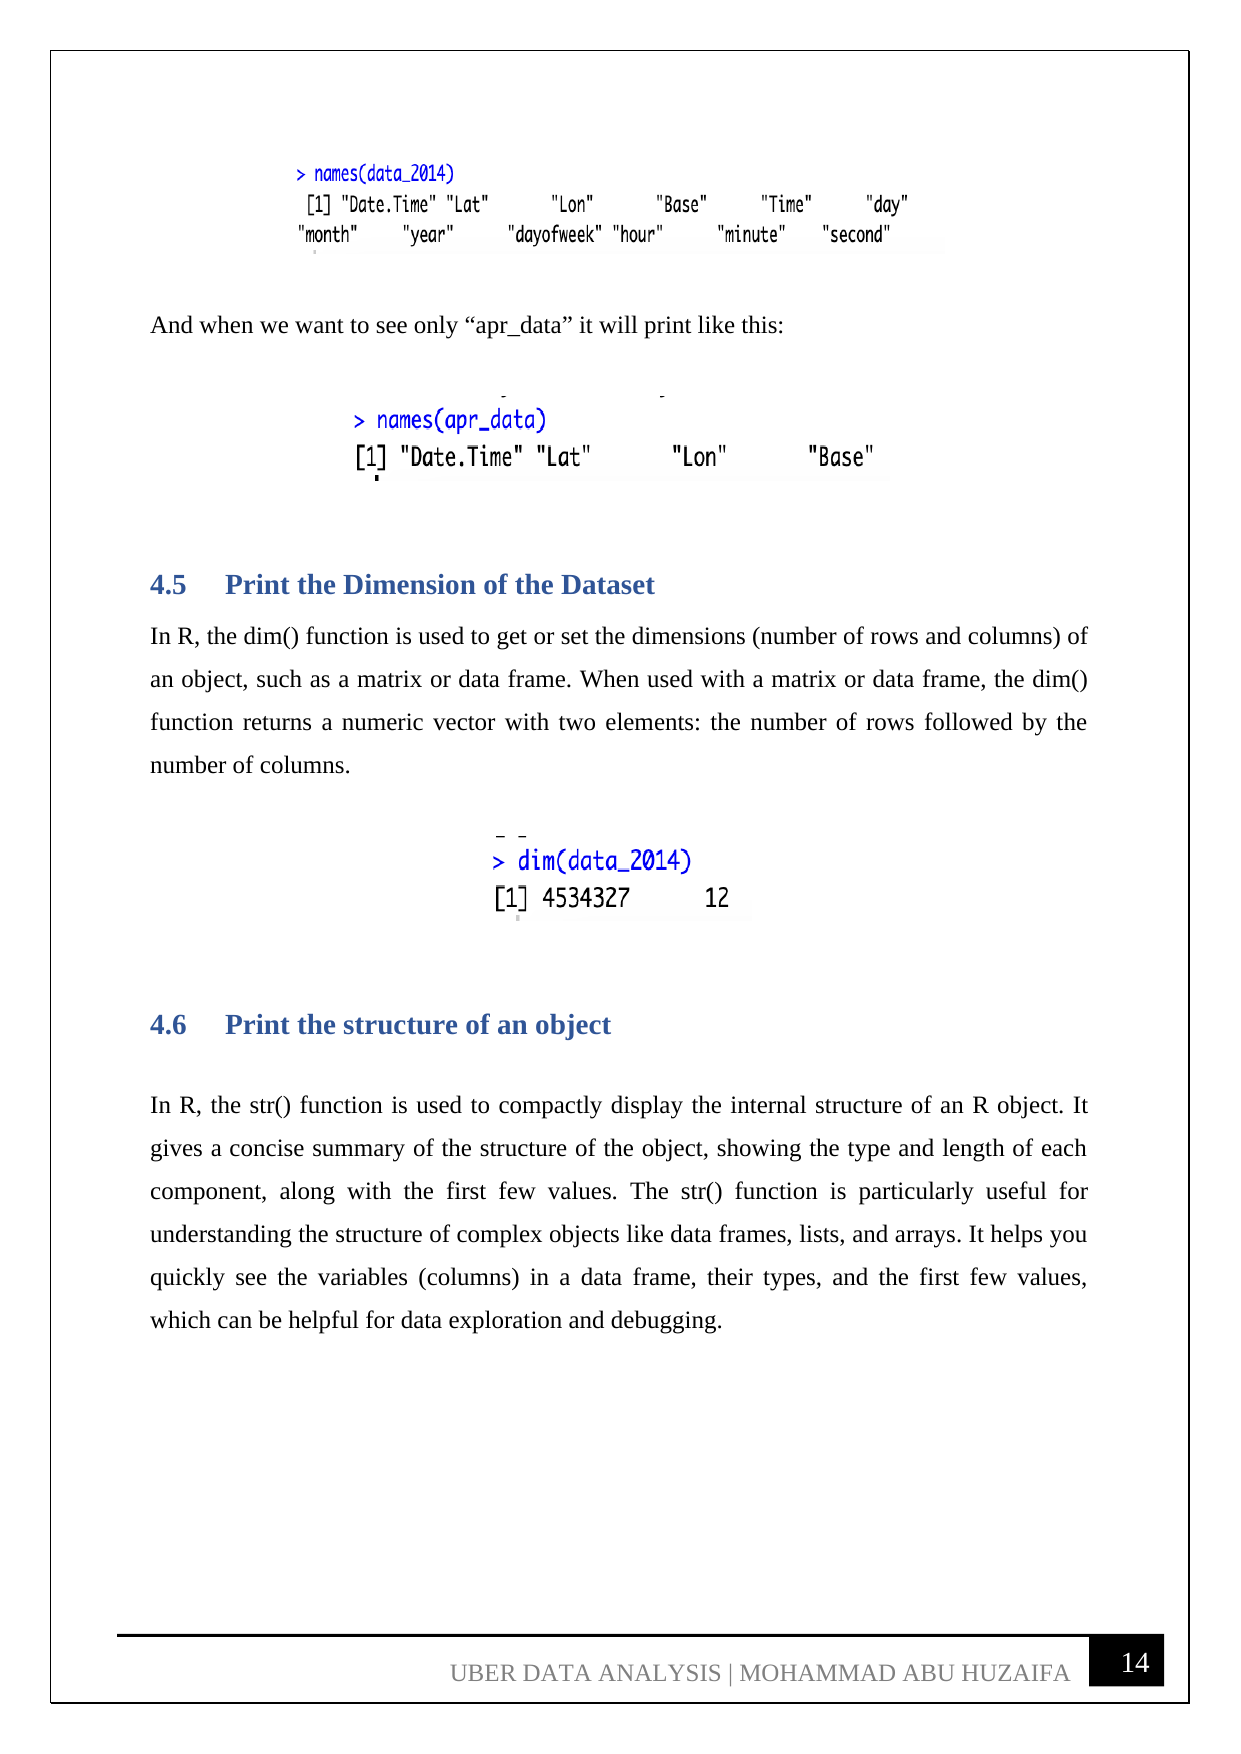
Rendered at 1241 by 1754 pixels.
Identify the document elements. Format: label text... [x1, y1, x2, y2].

text In R, the str() function is used to compactly display the internal structure of an R object. It gives a concise summary of the structure of the object, showing the type and length of each component, along with the first few values. The str() function is particularly useful for understanding the structure of complex objects like data frames, lists, and arrays. It helps you quickly see the variables (columns) in a data frame, their types, and the first few values, which can be helpful for data exploration and debugging. [150, 1090, 1089, 1334]
picture [293, 150, 946, 254]
text And when we want to see only “apr_data” it will print like this: [150, 311, 1089, 339]
text In R, the dim() function is used to get or set the dimensions (number of rows and columns) of an object, such as a matrix or data frame. When used with a matrix or data frame, the dim() function returns a numeric vector with two elements: the number of rows followed by the number of columns. [150, 621, 1089, 779]
picture [349, 396, 890, 481]
subtitle 4.5 Print the Dimension of the Dataset [150, 567, 1089, 600]
picture [487, 836, 752, 921]
subtitle 4.6 Print the structure of an object [150, 1007, 1089, 1040]
